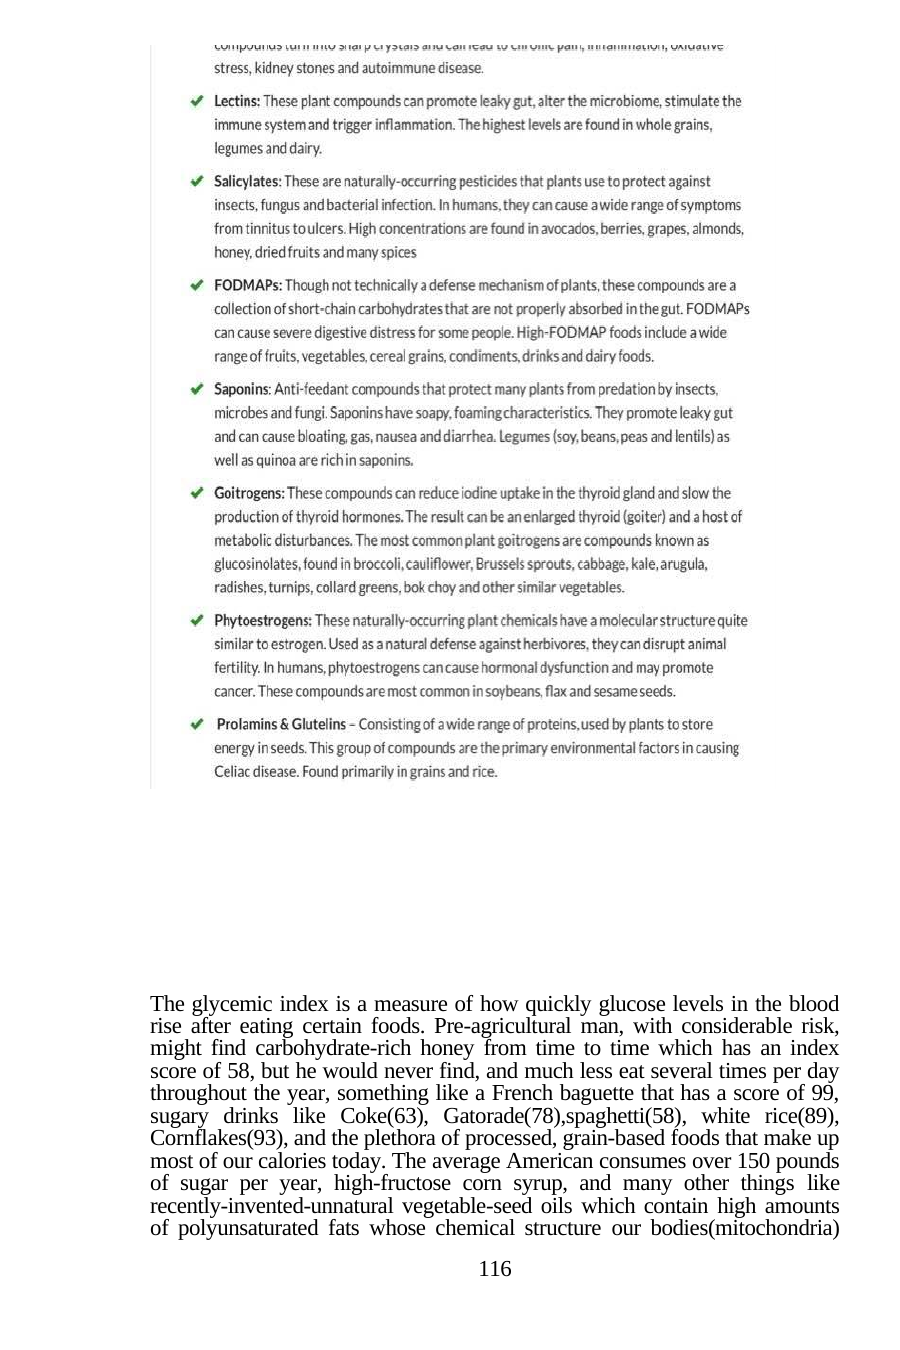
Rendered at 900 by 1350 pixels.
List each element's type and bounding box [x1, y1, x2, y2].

text [150, 993, 840, 1241]
picture [150, 45, 775, 789]
